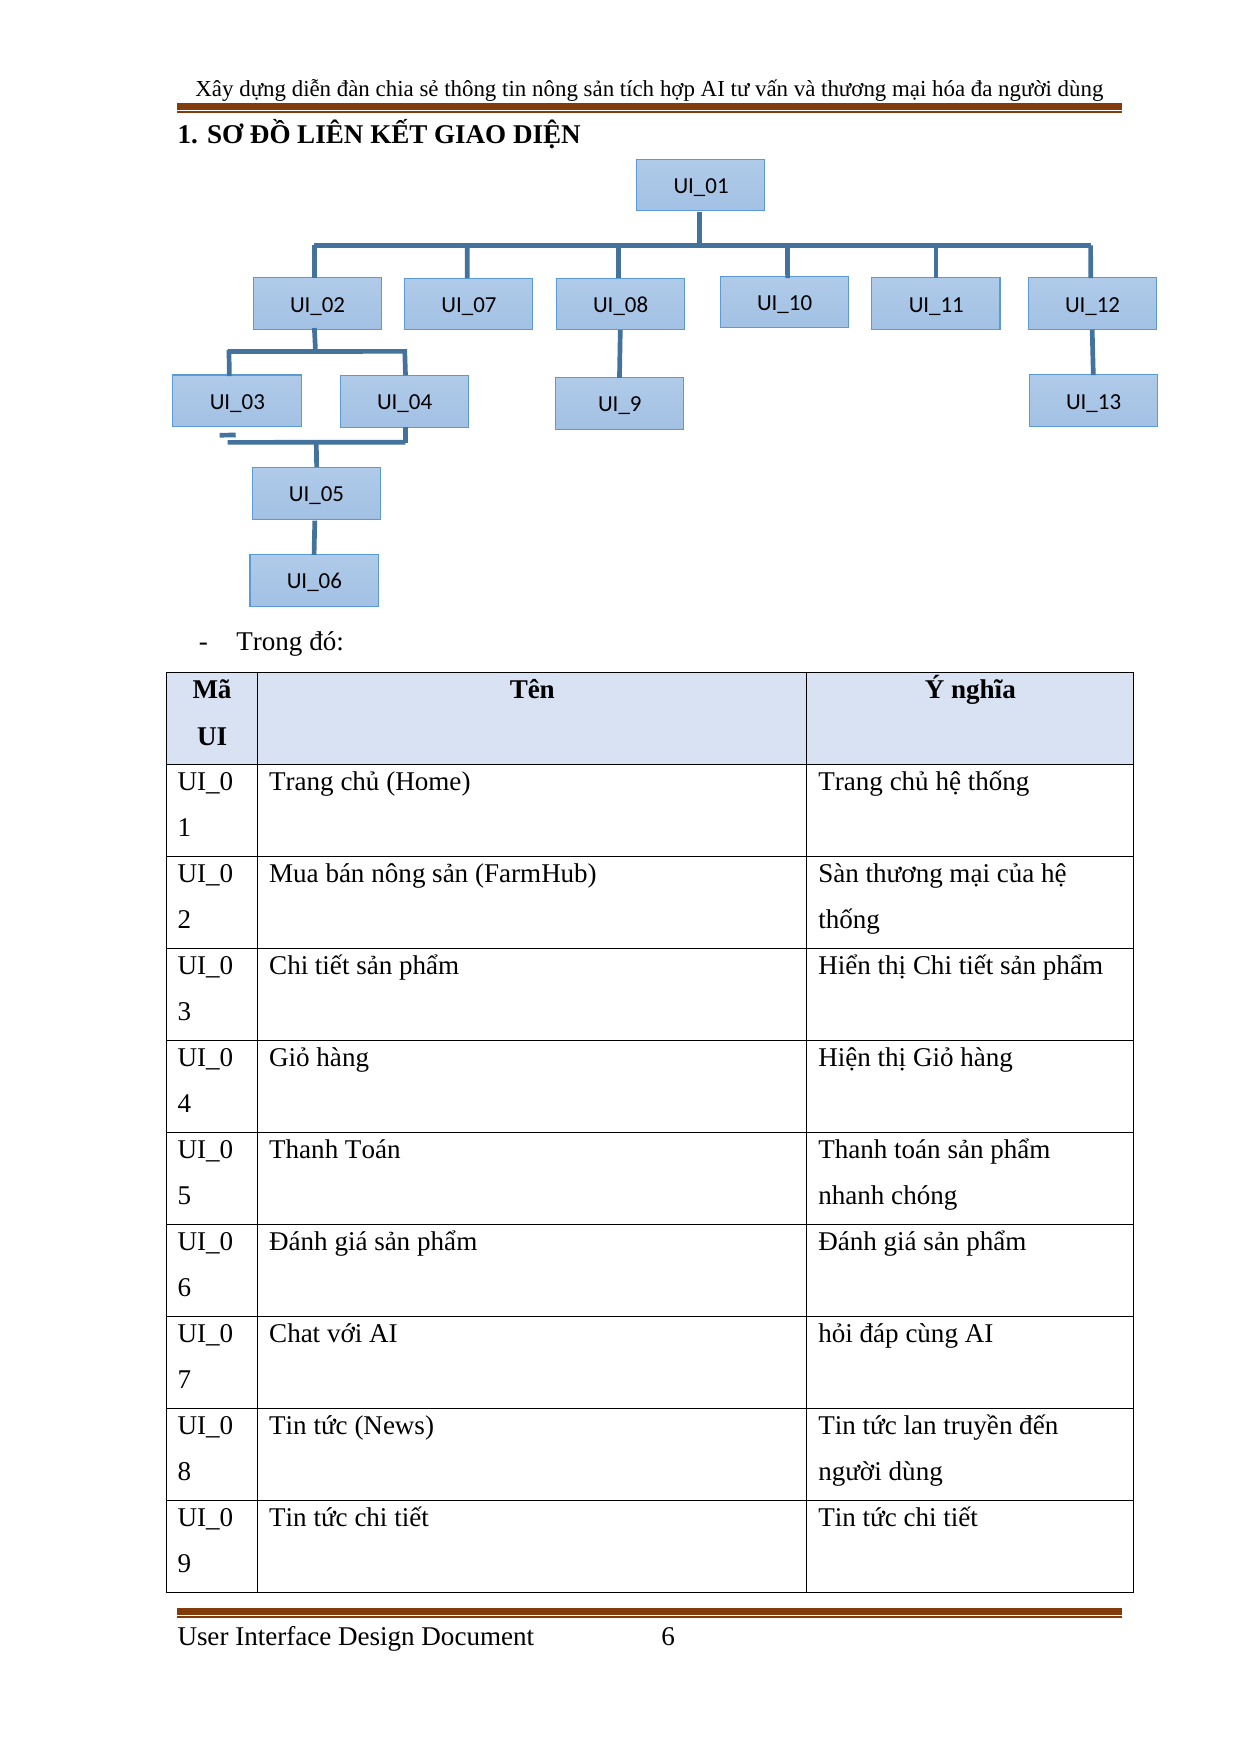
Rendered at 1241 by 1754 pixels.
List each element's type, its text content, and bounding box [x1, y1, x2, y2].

table_cell Tin tức lan truyền đến người dùng [807, 1409, 1133, 1500]
table_cell Hiện thị Giỏ hàng [807, 1041, 1133, 1132]
table_cell UI_04 [167, 1041, 257, 1132]
list SƠ ĐỒ LIÊN KẾT GIAO DIỆN [177, 118, 1122, 149]
table_cell Thanh Toán [258, 1133, 806, 1224]
table_cell UI_02 [167, 857, 257, 948]
table_cell Sàn thương mại của hệ thống [807, 857, 1133, 948]
table_cell Đánh giá sản phẩm [258, 1225, 806, 1316]
table_cell UI_03 [167, 949, 257, 1040]
table_header Ý nghĩa [807, 673, 1133, 764]
table_cell hỏi đáp cùng AI [807, 1317, 1133, 1408]
table_header Mã UI [167, 673, 257, 764]
table_cell UI_09 [167, 1501, 257, 1592]
table_cell UI_07 [167, 1317, 257, 1408]
table_cell UI_01 [167, 765, 257, 856]
table_cell Giỏ hàng [258, 1041, 806, 1132]
table_cell Trang chủ hệ thống [807, 765, 1133, 856]
table_cell Chat với AI [258, 1317, 806, 1408]
table_cell Mua bán nông sản (FarmHub) [258, 857, 806, 948]
table_cell Thanh toán sản phẩm nhanh chóng [807, 1133, 1133, 1224]
table_cell UI_06 [167, 1225, 257, 1316]
table_cell Trang chủ (Home) [258, 765, 806, 856]
table_cell Chi tiết sản phẩm [258, 949, 806, 1040]
list Trong đó: [199, 625, 1122, 656]
table_cell UI_05 [167, 1133, 257, 1224]
table_header Tên [258, 673, 806, 764]
table_cell Tin tức (News) [258, 1409, 806, 1500]
table_cell UI_08 [167, 1409, 257, 1500]
table_cell Tin tức chi tiết [258, 1501, 806, 1592]
table_cell Tin tức chi tiết [807, 1501, 1133, 1592]
table_cell Hiển thị Chi tiết sản phẩm [807, 949, 1133, 1040]
table_cell Đánh giá sản phẩm [807, 1225, 1133, 1316]
